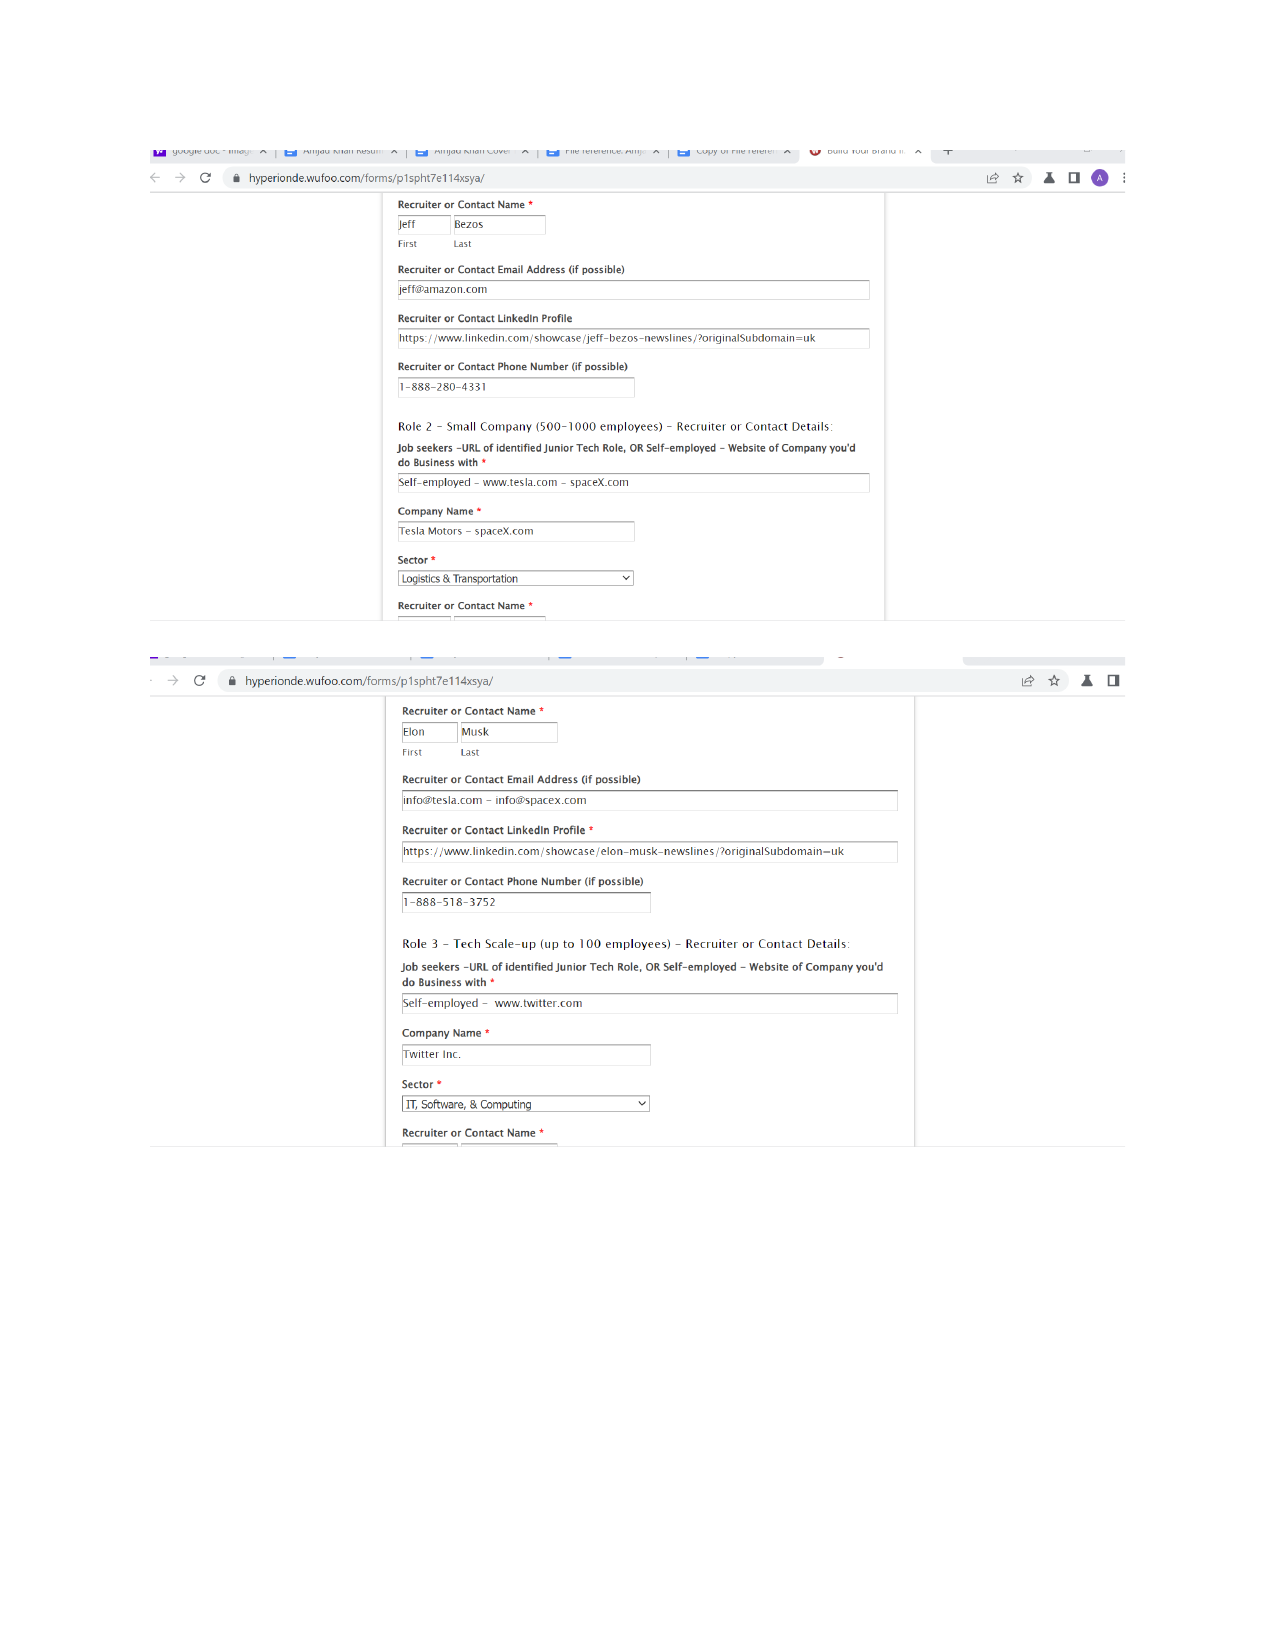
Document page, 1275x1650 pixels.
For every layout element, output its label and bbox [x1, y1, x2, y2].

picture [150, 150, 1125, 623]
picture [150, 657, 1125, 1151]
